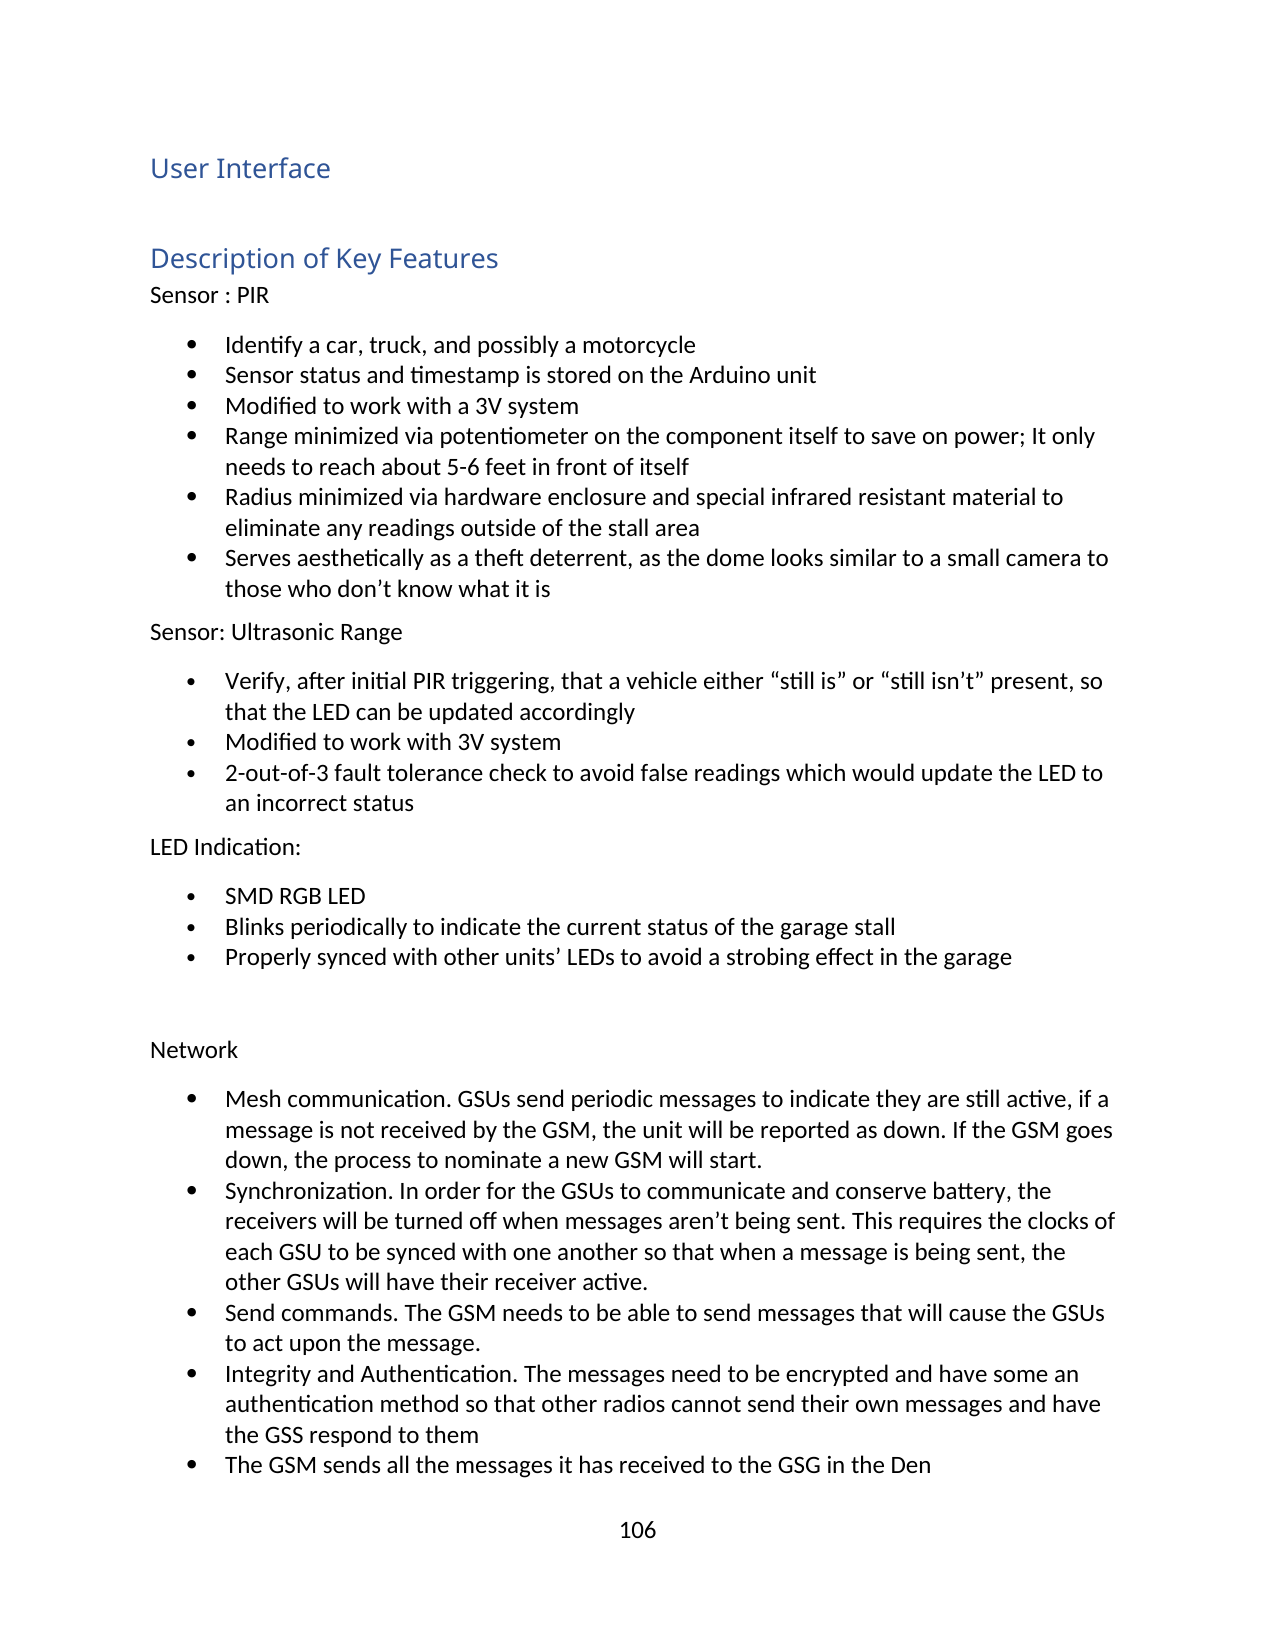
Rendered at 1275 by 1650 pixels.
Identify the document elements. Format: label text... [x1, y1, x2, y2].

list Identify a car, truck, and possibly a motorcycle [187, 329, 1125, 359]
text Sensor: Ultrasonic Range [150, 616, 1125, 646]
list Verify, after initial PIR triggering, that a vehicle either “still is” or “still isn’t” present, so that the LED can be updated accordingly [187, 666, 1125, 727]
list Mesh communication. GSUs send periodic messages to indicate they are still active, if a message is not received by the GSM, the unit will be reported as down. If the GSM goes down, the process to nominate a new GSM will start. [187, 1083, 1125, 1175]
text Network [150, 1034, 1125, 1064]
list Properly synced with other units’ LEDs to avoid a strobing effect in the garage [187, 941, 1125, 972]
list Modified to work with a 3V system [187, 390, 1125, 420]
text Sensor : PIR [150, 279, 1125, 310]
subtitle User Interface [150, 150, 1125, 187]
text LED Indication: [150, 831, 1125, 861]
subtitle Description of Key Features [150, 239, 1125, 276]
list SMD RGB LED [187, 880, 1125, 911]
list Serves aesthetically as a theft deterrent, as the dome looks similar to a small camera to those who don’t know what it is [187, 542, 1125, 603]
list Modified to work with 3V system [187, 727, 1125, 757]
list Radius minimized via hardware enclosure and special infrared resistant material to eliminate any readings outside of the stall area [187, 481, 1125, 542]
list Send commands. The GSM needs to be able to send messages that will cause the GSUs to act upon the message. [187, 1297, 1125, 1358]
list Blinks periodically to indicate the current status of the garage stall [187, 911, 1125, 941]
list The GSM sends all the messages it has received to the GSG in the Den [187, 1450, 1125, 1480]
list Synchronization. In order for the GSUs to communicate and conserve battery, the receivers will be turned off when messages aren’t being sent. This requires the clocks of each GSU to be synced with one another so that when a message is being sent, the other GSUs will have their receiver active. [187, 1175, 1125, 1297]
list Range minimized via potentiometer on the component itself to save on power; It only needs to reach about 5-6 feet in front of itself [187, 420, 1125, 481]
list Integrity and Authentication. The messages need to be encrypted and have some an authentication method so that other radios cannot send their own messages and have the GSS respond to them [187, 1358, 1125, 1450]
list 2-out-of-3 fault tolerance check to avoid false readings which would update the LED to an incorrect status [187, 757, 1125, 818]
list Sensor status and timestamp is stored on the Arduino unit [187, 359, 1125, 390]
